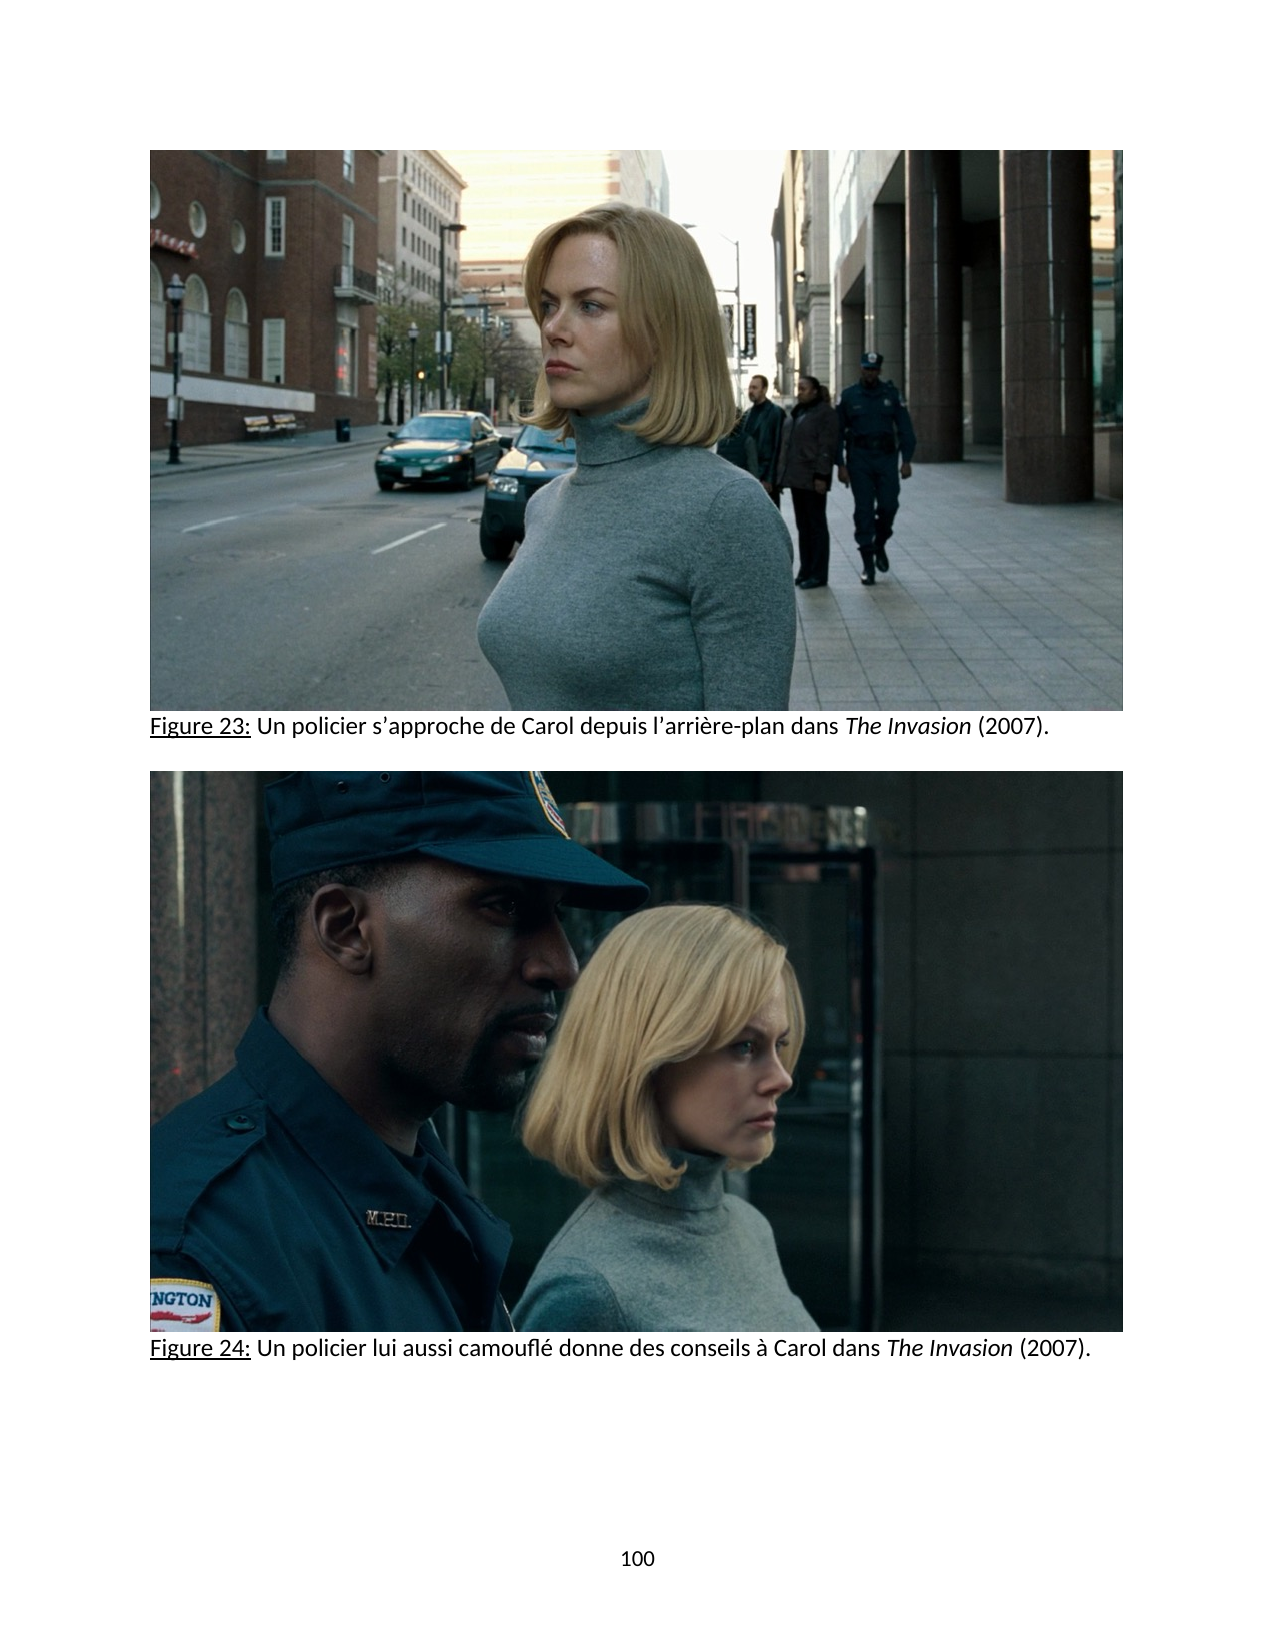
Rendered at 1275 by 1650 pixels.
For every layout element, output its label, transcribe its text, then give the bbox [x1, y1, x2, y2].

picture [150, 771, 1123, 1332]
text Figure 23: Un policier s’approche de Carol depuis l’arrière-plan dans The Invasion (2007). [150, 710, 1125, 741]
text Figure 24: Un policier lui aussi camouflé donne des conseils à Carol dans The Invasion (2007). [150, 1332, 1125, 1362]
picture [150, 150, 1123, 711]
